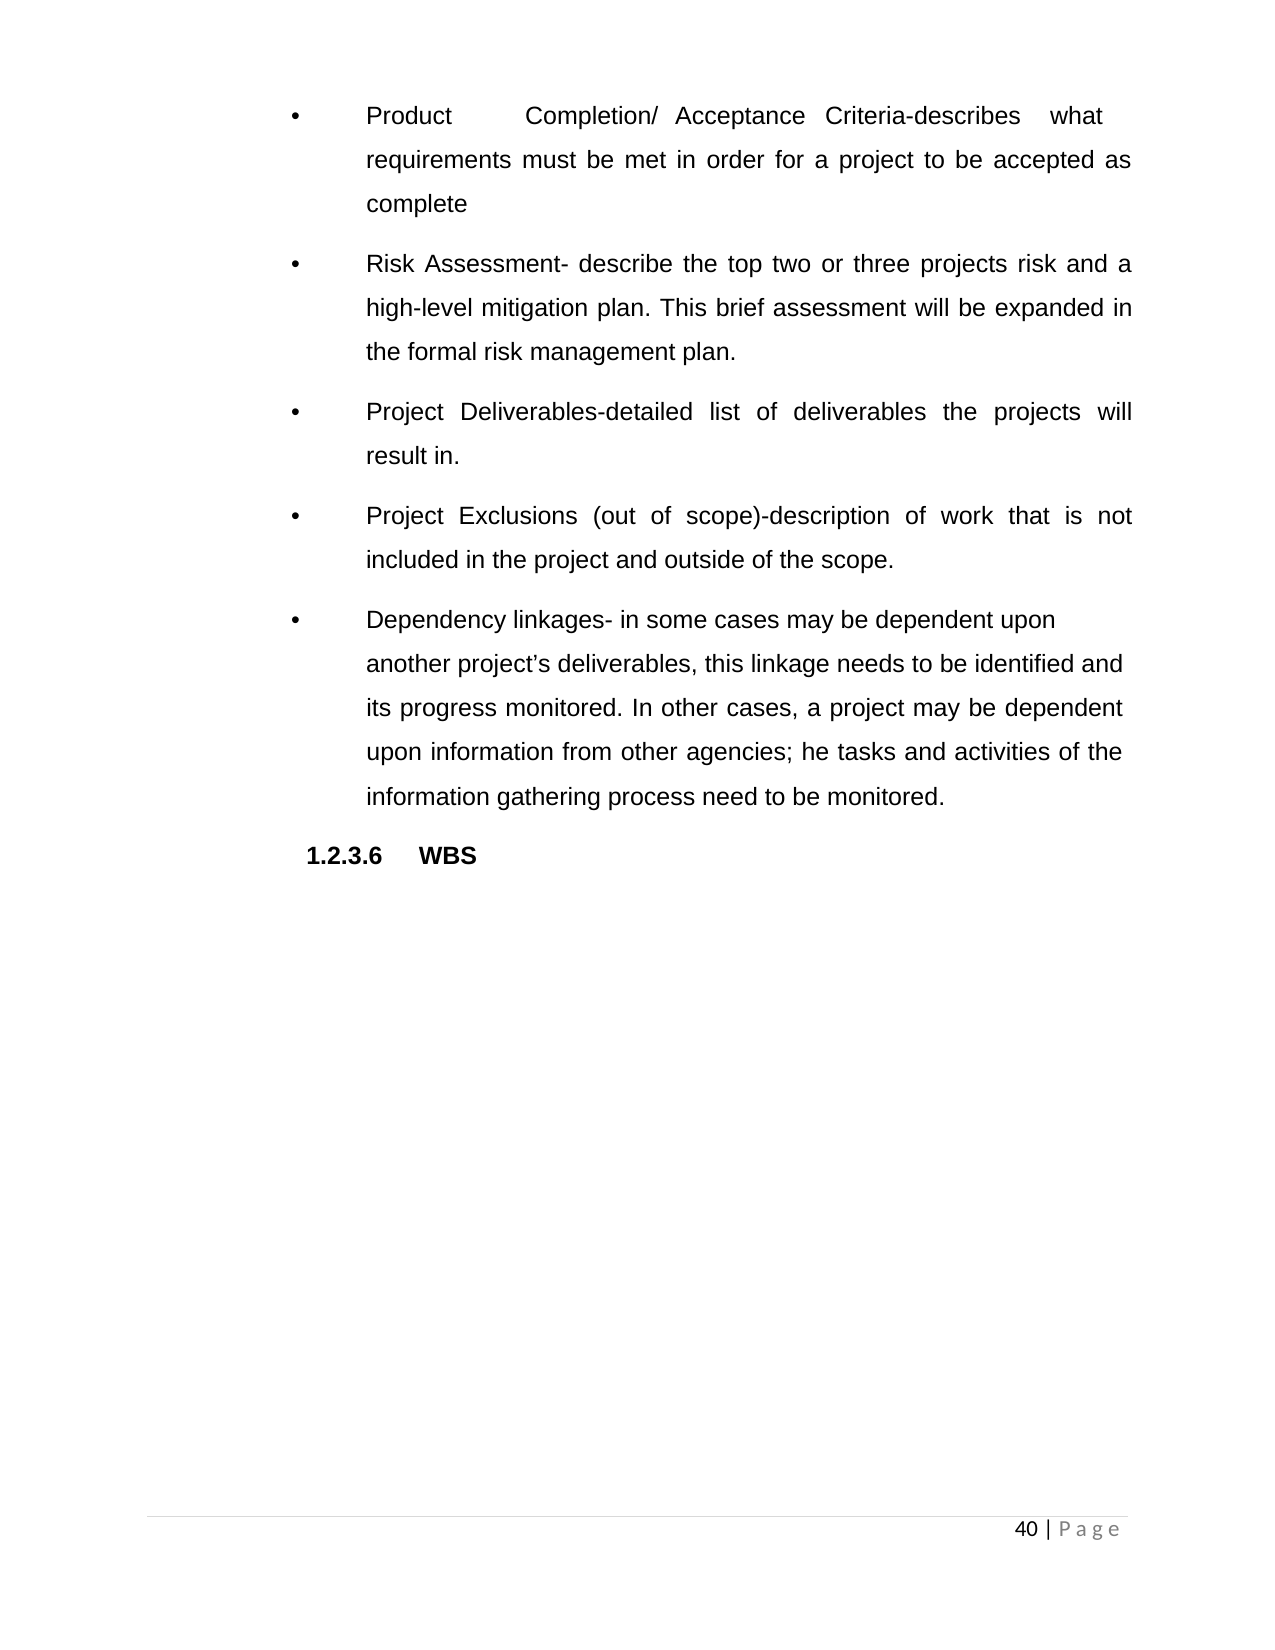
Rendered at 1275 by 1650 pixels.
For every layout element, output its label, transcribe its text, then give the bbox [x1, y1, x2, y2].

text another project’s deliverables, this linkage needs to be identified and its progress monitored. In other cases, a project may be dependent upon information from other agencies; he tasks and activities of the information gathering process need to be monitored. [366, 649, 1125, 810]
list Project Exclusions (out of scope)-description of work that is not included in the project and outside of the scope. [291, 501, 1133, 574]
list Product Completion/ Acceptance Criteria-describes what [291, 101, 1133, 129]
list Dependency linkages- in some cases may be dependent upon [291, 605, 1133, 634]
text requirements must be met in order for a project to be accepted as complete [366, 145, 1133, 218]
list Risk Assessment- describe the top two or three projects risk and a high-level mitigation plan. This brief assessment will be expanded in the formal risk management plan. [291, 249, 1133, 366]
list Project Deliverables-detailed list of deliverables the projects will result in. [291, 397, 1133, 470]
subtitle 1.2.3.6 WBS [150, 841, 1134, 870]
